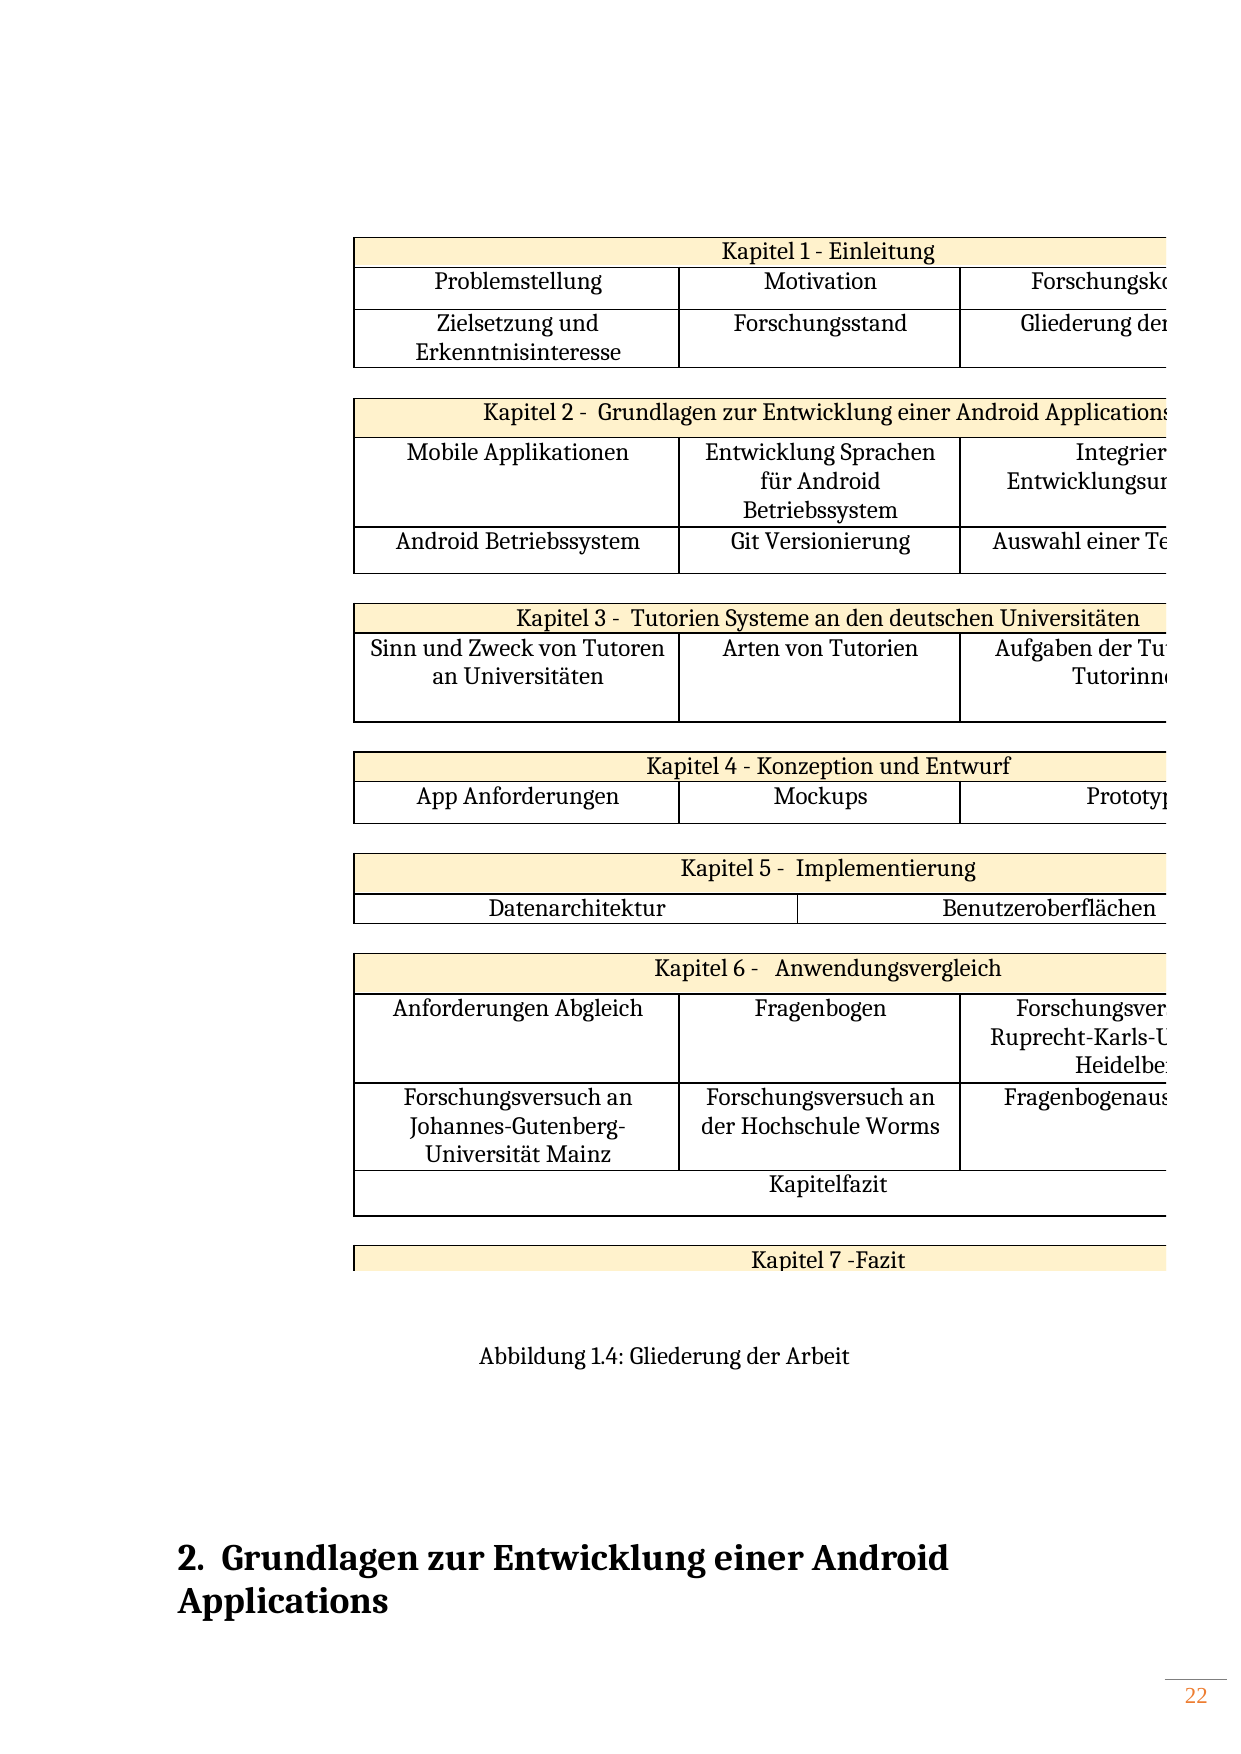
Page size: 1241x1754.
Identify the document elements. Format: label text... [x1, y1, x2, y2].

subtitle 2. Grundlagen zur Entwicklung einer Android Applications [177, 1537, 1152, 1623]
text Abbildung 1.4: Gliederung der Arbeit [177, 1342, 1152, 1371]
